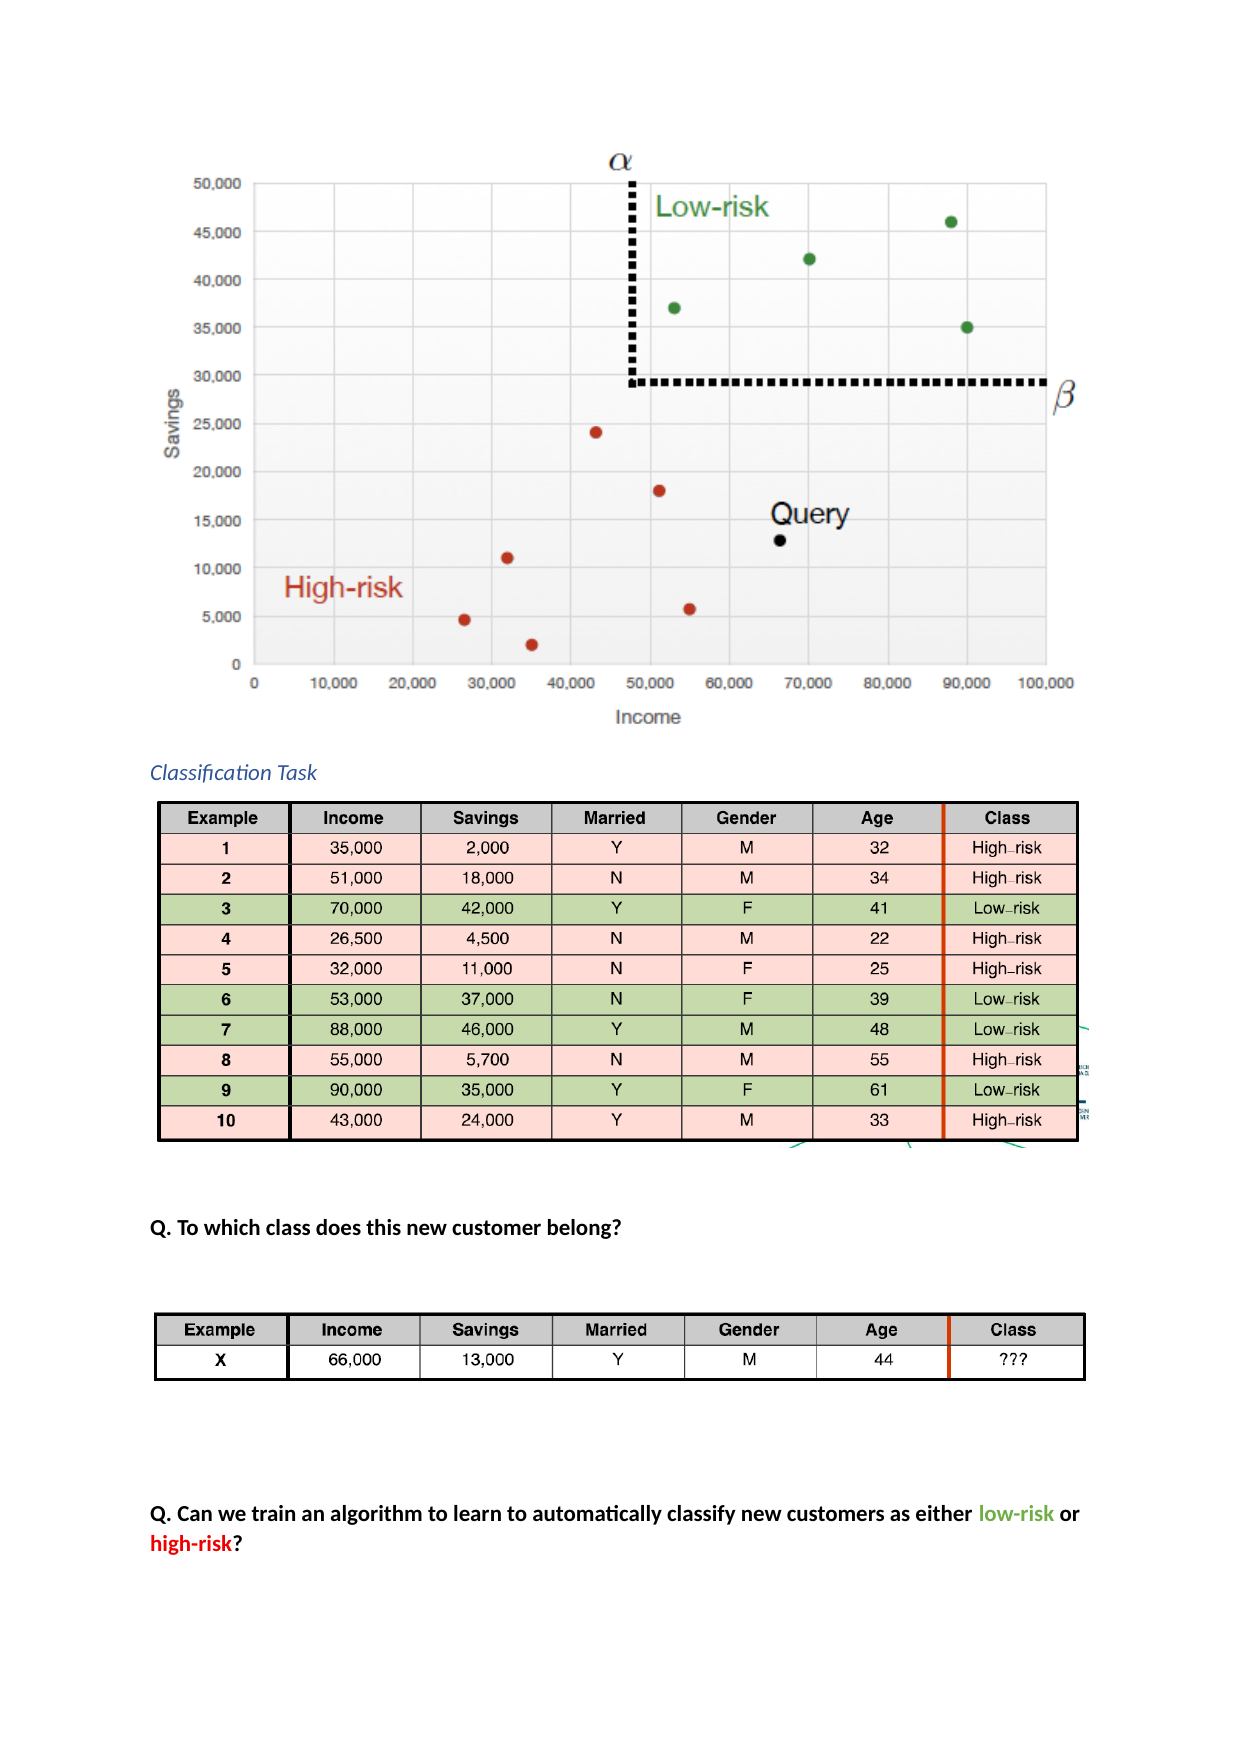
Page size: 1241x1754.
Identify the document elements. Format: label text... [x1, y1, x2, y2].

subtitle Classification Task [150, 758, 1090, 786]
text Q. Can we train an algorithm to learn to automatically classify new customers as either low-risk or high-risk? [150, 1499, 1090, 1557]
text Q. To which class does this new customer belong? [150, 1213, 1090, 1241]
picture [150, 1306, 1089, 1387]
picture [150, 792, 1089, 1148]
